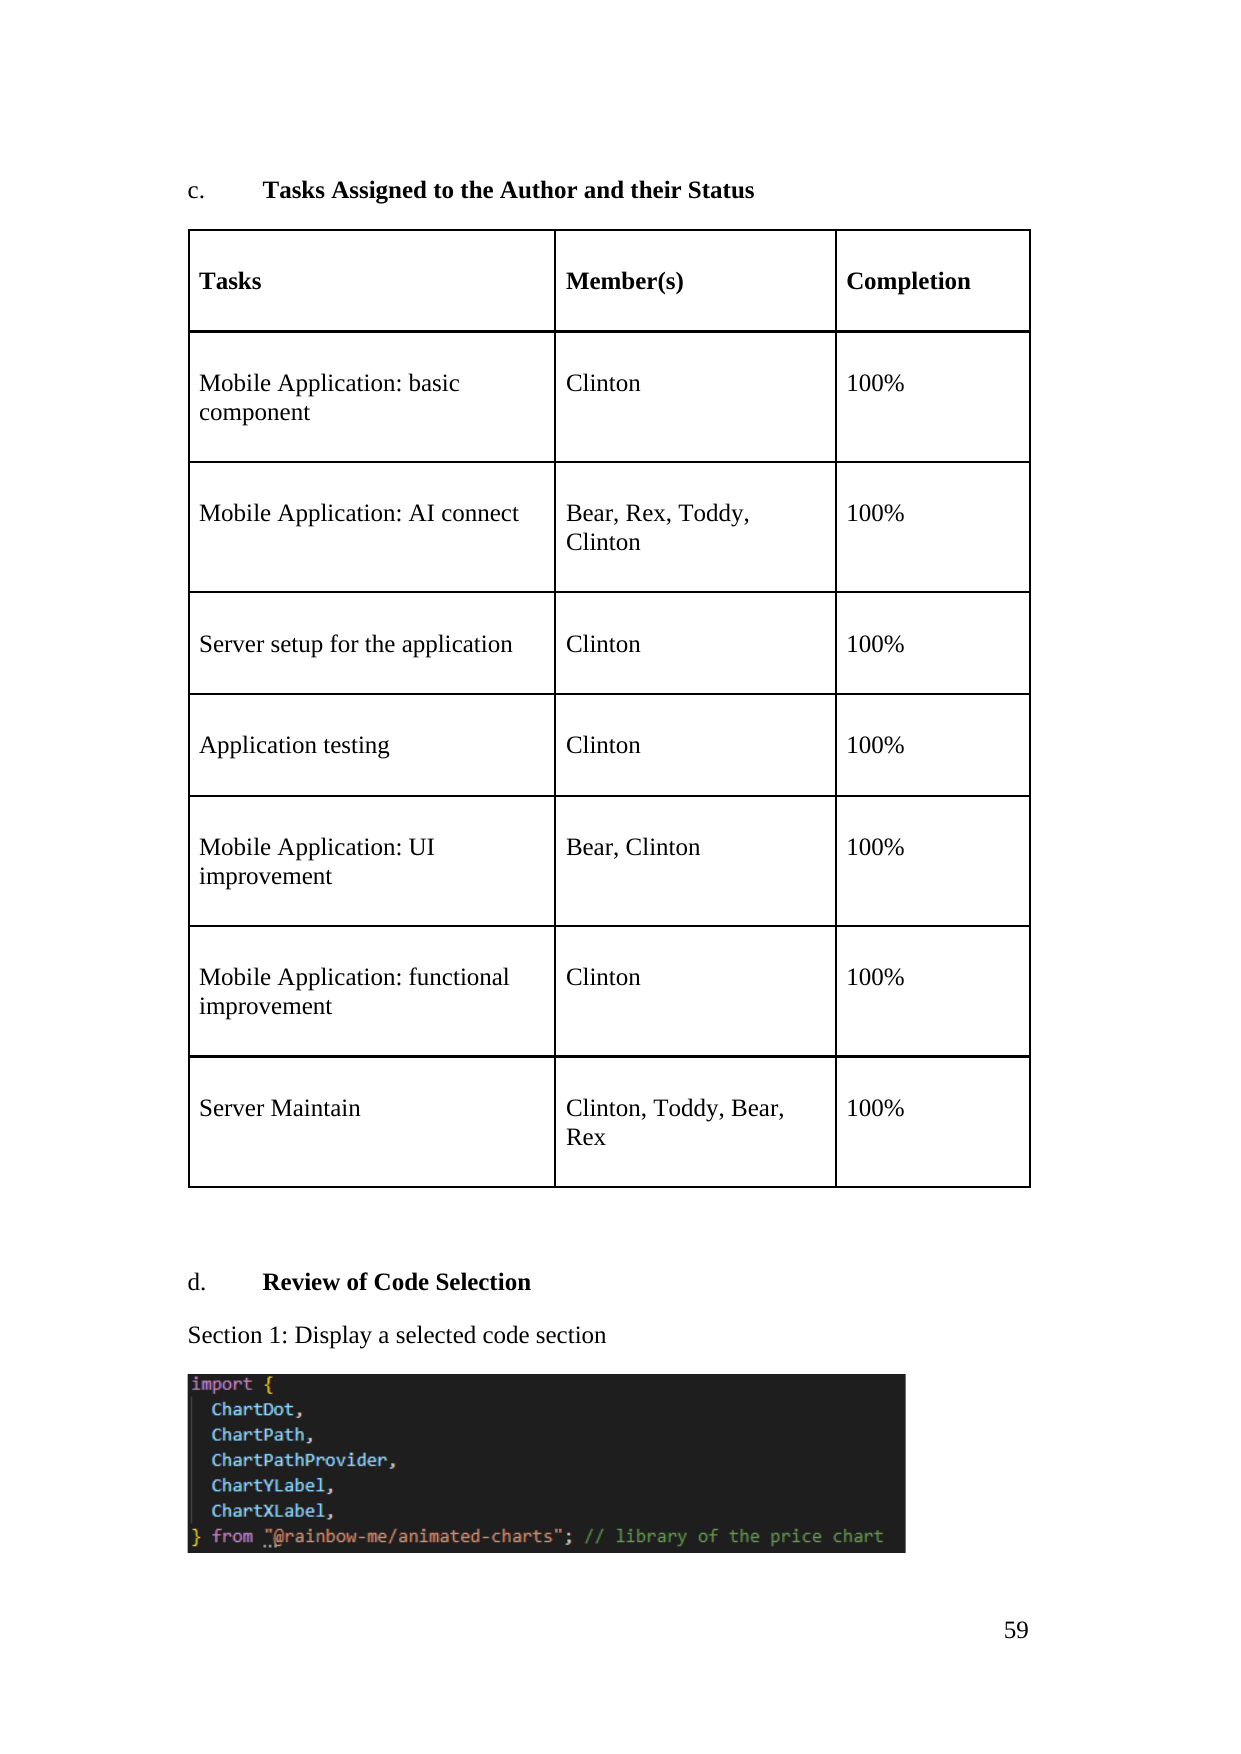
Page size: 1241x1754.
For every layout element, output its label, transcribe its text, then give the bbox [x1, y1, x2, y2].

list Review of Code Selection [187, 1267, 1028, 1295]
table_cell Mobile Application: basic component [190, 333, 554, 461]
table_cell Server Maintain [190, 1058, 554, 1186]
table_cell Clinton [556, 593, 835, 693]
text Section 1: Display a selected code section [187, 1320, 1028, 1349]
table_cell 100% [837, 1058, 1029, 1186]
table_cell 100% [837, 927, 1029, 1055]
table_cell 100% [837, 797, 1029, 925]
table_cell Mobile Application: UI improvement [190, 797, 554, 925]
table_header Member(s) [556, 231, 835, 330]
table_header Tasks [190, 231, 554, 330]
table_cell 100% [837, 463, 1029, 591]
table_cell Application testing [190, 695, 554, 794]
table_cell Server setup for the application [190, 593, 554, 693]
table_cell 100% [837, 333, 1029, 461]
table_header Completion [837, 231, 1029, 330]
table_cell Clinton [556, 333, 835, 461]
table_cell Clinton [556, 927, 835, 1055]
list Tasks Assigned to the Author and their Status [187, 175, 1028, 204]
table_cell Bear, Rex, Toddy, Clinton [556, 463, 835, 591]
table_cell 100% [837, 695, 1029, 794]
table_cell Bear, Clinton [556, 797, 835, 925]
table_cell Mobile Application: functional improvement [190, 927, 554, 1055]
table_cell Clinton [556, 695, 835, 794]
picture [187, 1374, 906, 1553]
table_cell Mobile Application: AI connect [190, 463, 554, 591]
table_cell 100% [837, 593, 1029, 693]
table_cell Clinton, Toddy, Bear, Rex [556, 1058, 835, 1186]
